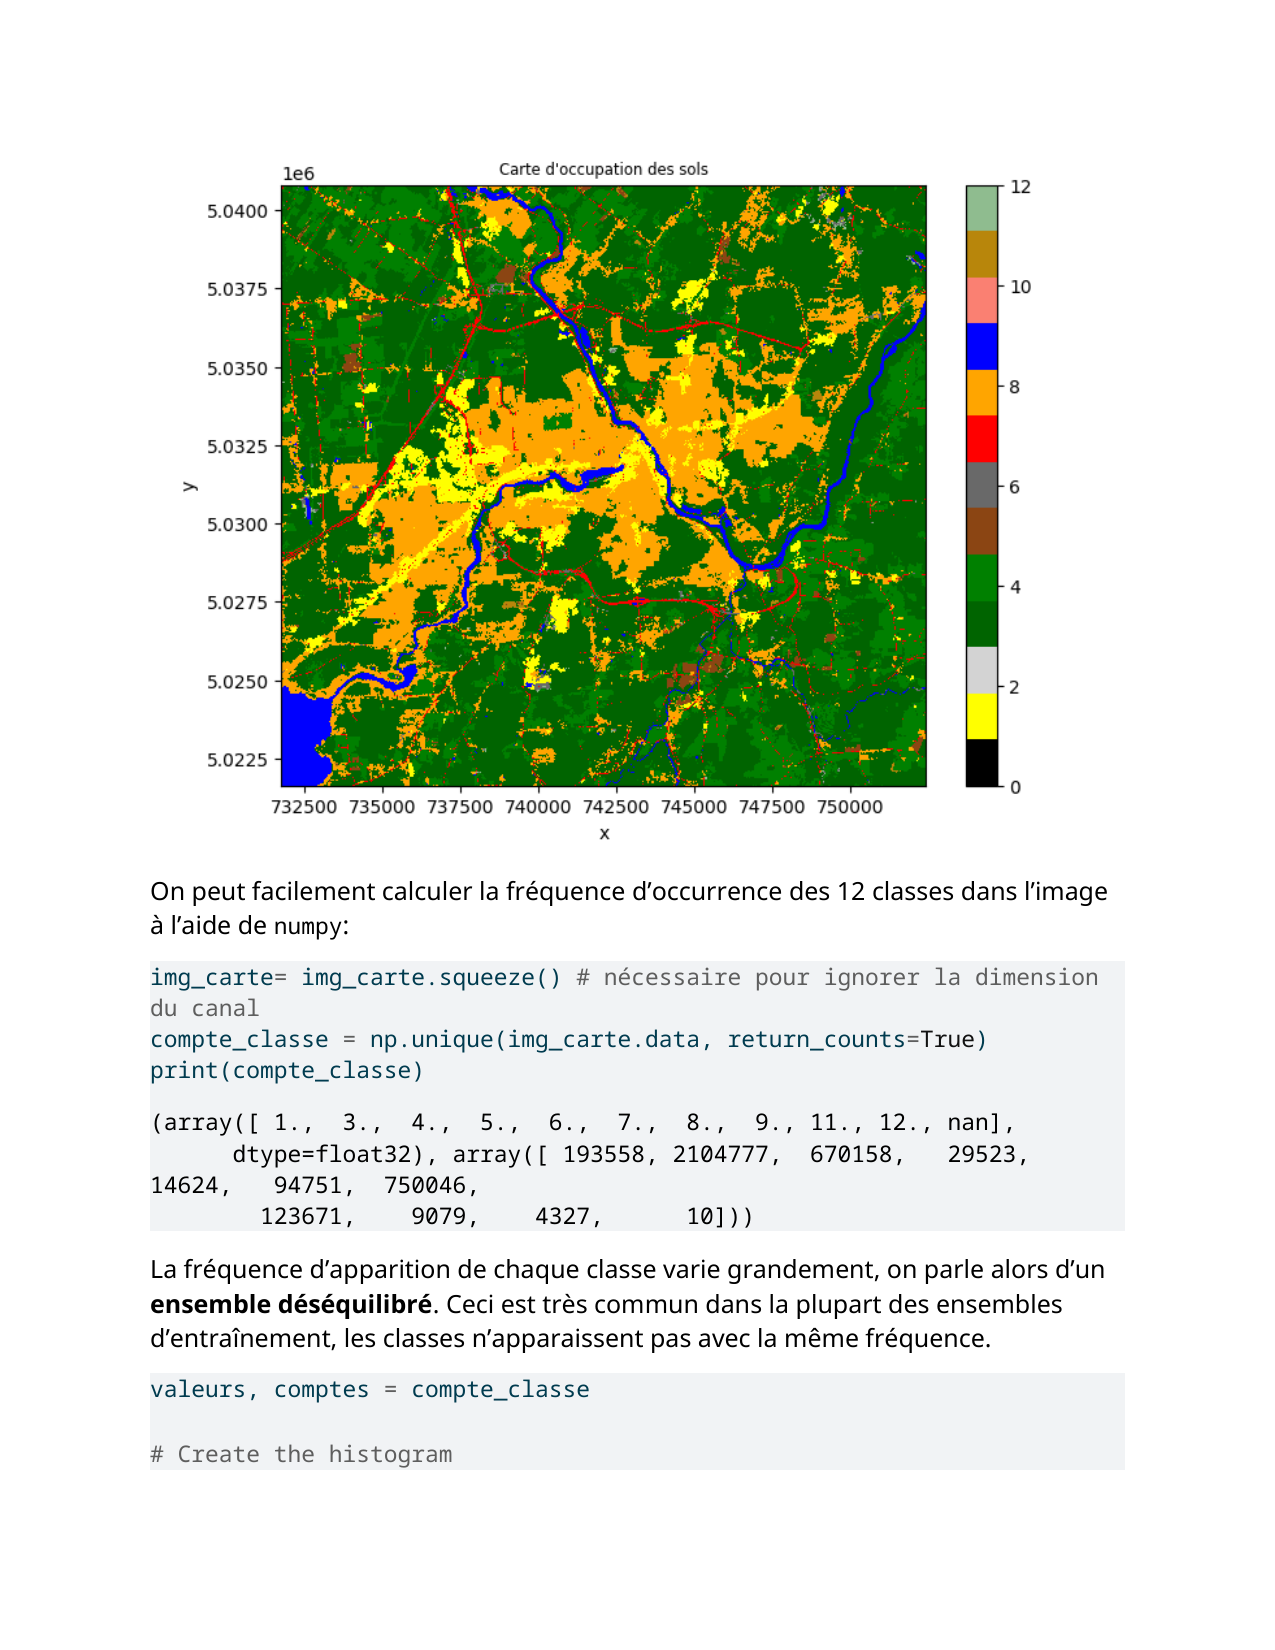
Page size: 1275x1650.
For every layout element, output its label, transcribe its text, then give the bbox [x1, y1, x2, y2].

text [150, 1373, 1125, 1470]
picture [168, 150, 1044, 855]
text On peut facilement calculer la fréquence d’occurrence des 12 classes dans l’image à l’aide de numpy: [150, 874, 1125, 942]
text img_carte= img_carte.squeeze() # nécessaire pour ignorer la dimension du canal compte_classe = np.unique(img_carte.data, return_counts=True) print(compte_classe) [260, 961, 1125, 1086]
text La fréquence d’apparition de chaque classe varie grandement, on parle alors d’un ensemble déséquilibré. Ceci est très commun dans la plupart des ensembles d’entraînement, les classes n’apparaissent pas avec la même fréquence. [150, 1252, 1125, 1354]
text (array([ 1., 3., 4., 5., 6., 7., 8., 9., 11., 12., nan], dtype=float32), array([ 193558, 2104777, 670158, 29523, 14624, 94751, 750046, 123671, 9079, 4327, 10])) [150, 1106, 1125, 1231]
